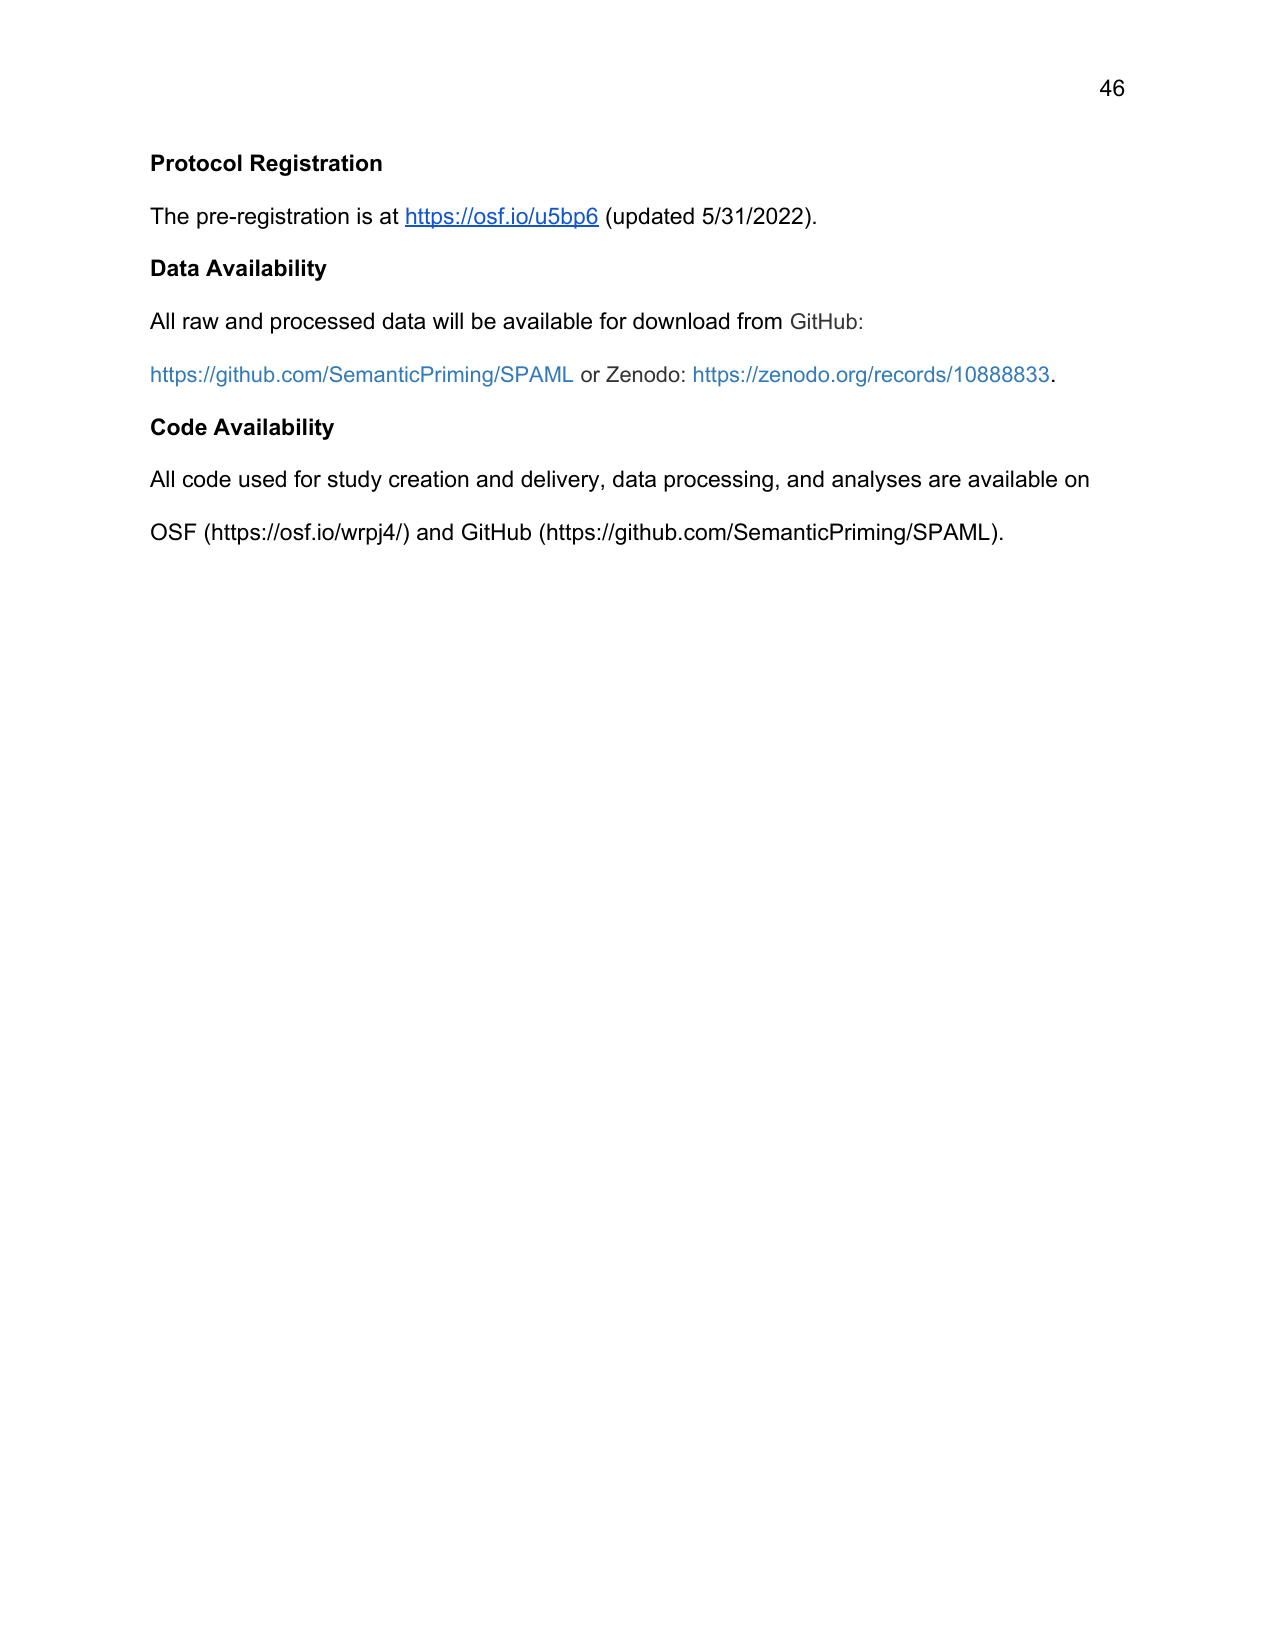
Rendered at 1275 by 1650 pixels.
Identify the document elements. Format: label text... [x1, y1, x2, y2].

text Code Availability [150, 413, 1125, 440]
text Protocol Registration [150, 150, 1125, 176]
text All code used for study creation and delivery, data processing, and analyses are available on OSF (https://osf.io/wrpj4/) and GitHub (https://github.com/SemanticPriming/SPAML). [150, 466, 1125, 545]
text All raw and processed data will be available for download from GitHub: https://github.com/SemanticPriming/SPAML or Zenodo: https://zenodo.org/records/10888833. [150, 308, 1125, 387]
text The pre-registration is at https://osf.io/u5bp6 (updated 5/31/2022). [150, 203, 1125, 229]
text Data Availability [150, 255, 1125, 282]
